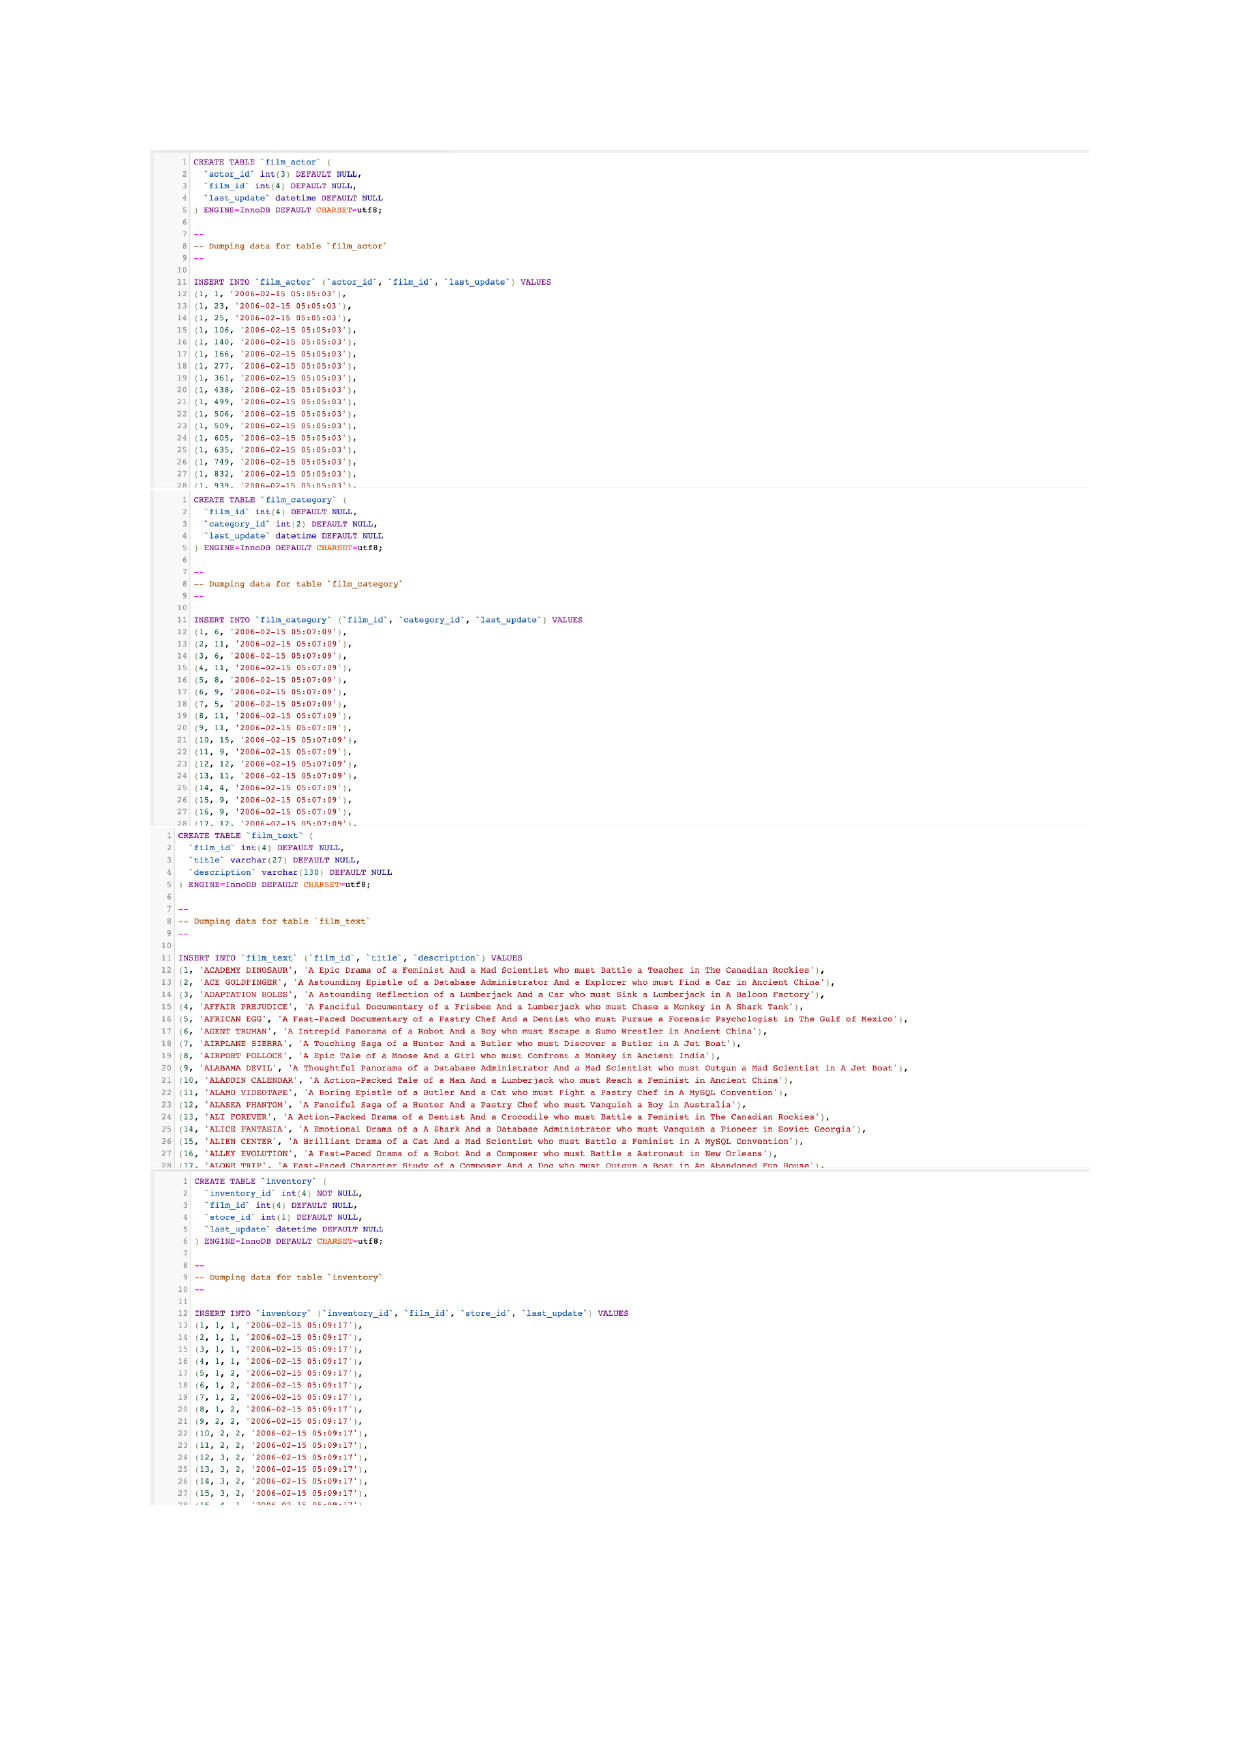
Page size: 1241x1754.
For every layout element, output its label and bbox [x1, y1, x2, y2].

picture [150, 828, 1091, 1168]
picture [150, 150, 1090, 488]
picture [150, 1169, 1090, 1505]
picture [150, 490, 1088, 826]
